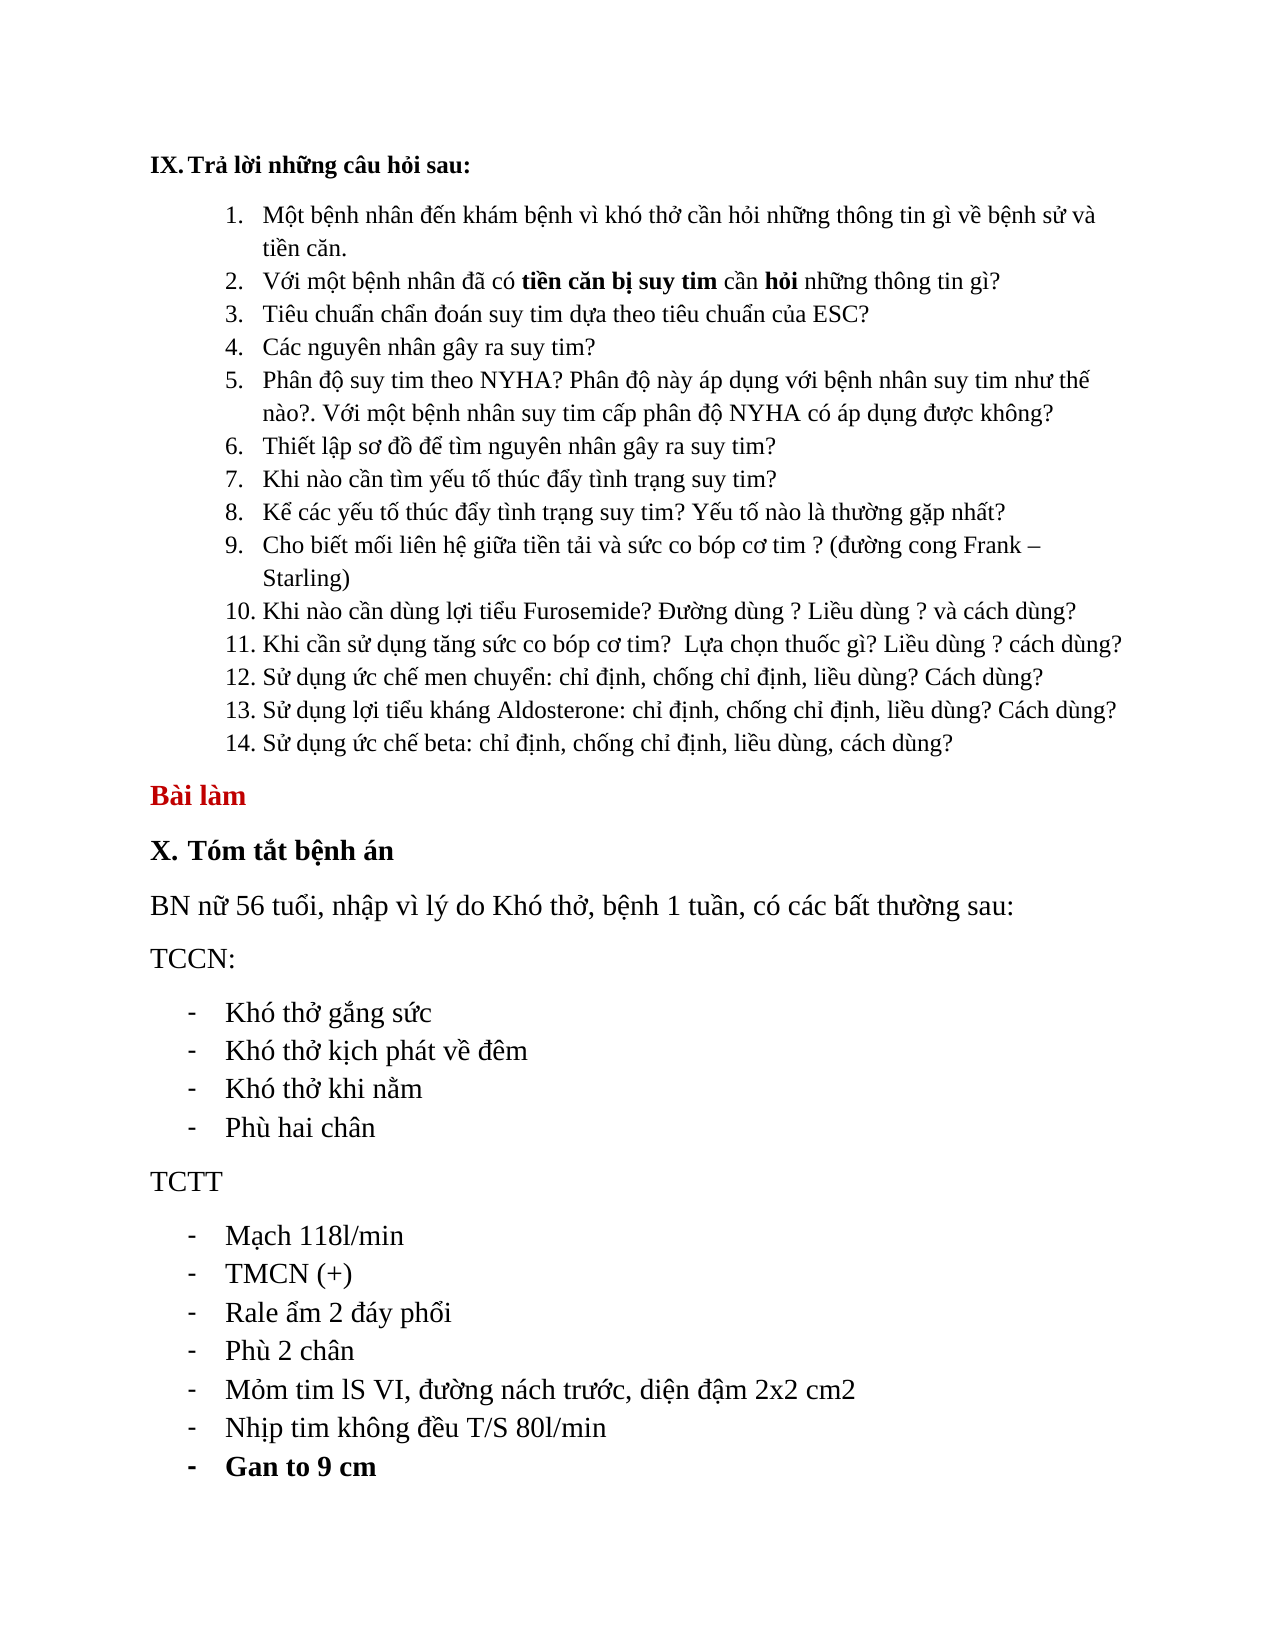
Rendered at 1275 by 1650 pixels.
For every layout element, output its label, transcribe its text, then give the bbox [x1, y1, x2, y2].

list Kể các yếu tố thúc đẩy tình trạng suy tim? Yếu tố nào là thường gặp nhất? [225, 497, 1125, 526]
subtitle Tóm tắt bệnh án [150, 833, 1125, 866]
list Sử dụng lợi tiểu kháng Aldosterone: chỉ định, chống chỉ định, liều dùng? Cách dùng? [225, 695, 1125, 724]
list Tiêu chuẩn chẩn đoán suy tim dựa theo tiêu chuẩn của ESC? [225, 299, 1125, 327]
text TCTT [150, 1164, 1125, 1198]
list Phân độ suy tim theo NYHA? Phân độ này áp dụng với bệnh nhân suy tim như thế nào?. Với một bệnh nhân suy tim cấp phân độ NYHA có áp dụng được không? [225, 365, 1125, 427]
list Khi cần sử dụng tăng sức co bóp cơ tim? Lựa chọn thuốc gì? Liều dùng ? cách dùng? [225, 629, 1125, 658]
list Gan to 9 cm [187, 1448, 1125, 1483]
list Khó thở khi nằm [187, 1071, 1125, 1106]
list Sử dụng ức chế beta: chỉ định, chống chỉ định, liều dùng, cách dùng? [225, 728, 1125, 757]
list Một bệnh nhân đến khám bệnh vì khó thở cần hỏi những thông tin gì về bệnh sử và tiền căn. [225, 200, 1125, 261]
text BN nữ 56 tuổi, nhập vì lý do Khó thở, bệnh 1 tuần, có các bất thường sau: [150, 888, 1125, 922]
subtitle Trả lời những câu hỏi sau: [150, 150, 1125, 179]
list Sử dụng ức chế men chuyển: chỉ định, chống chỉ định, liều dùng? Cách dùng? [225, 662, 1125, 691]
list Khó thở gắng sức [187, 994, 1125, 1029]
list Mỏm tim lS VI, đường nách trước, diện đậm 2x2 cm2 [187, 1371, 1125, 1406]
list Khó thở kịch phát về đêm [187, 1032, 1125, 1068]
text Bài làm [150, 778, 1125, 811]
list Rale ẩm 2 đáy phổi [187, 1294, 1125, 1329]
list Phù 2 chân [187, 1332, 1125, 1368]
list Với một bệnh nhân đã có tiền căn bị suy tim cần hỏi những thông tin gì? [225, 266, 1125, 294]
list Khi nào cần tìm yếu tố thúc đẩy tình trạng suy tim? [225, 464, 1125, 493]
list Các nguyên nhân gây ra suy tim? [225, 332, 1125, 361]
list Phù hai chân [187, 1109, 1125, 1145]
list Nhịp tim không đều T/S 80l/min [187, 1409, 1125, 1445]
text TCCN: [150, 941, 1125, 974]
list Thiết lập sơ đồ để tìm nguyên nhân gây ra suy tim? [225, 431, 1125, 459]
list Mạch 118l/min [187, 1217, 1125, 1253]
list Cho biết mối liên hệ giữa tiền tải và sức co bóp cơ tim ? (đường cong Frank –Starling) [225, 530, 1125, 592]
list Khi nào cần dùng lợi tiểu Furosemide? Đường dùng ? Liều dùng ? và cách dùng? [225, 596, 1125, 625]
list TMCN (+) [187, 1255, 1125, 1291]
